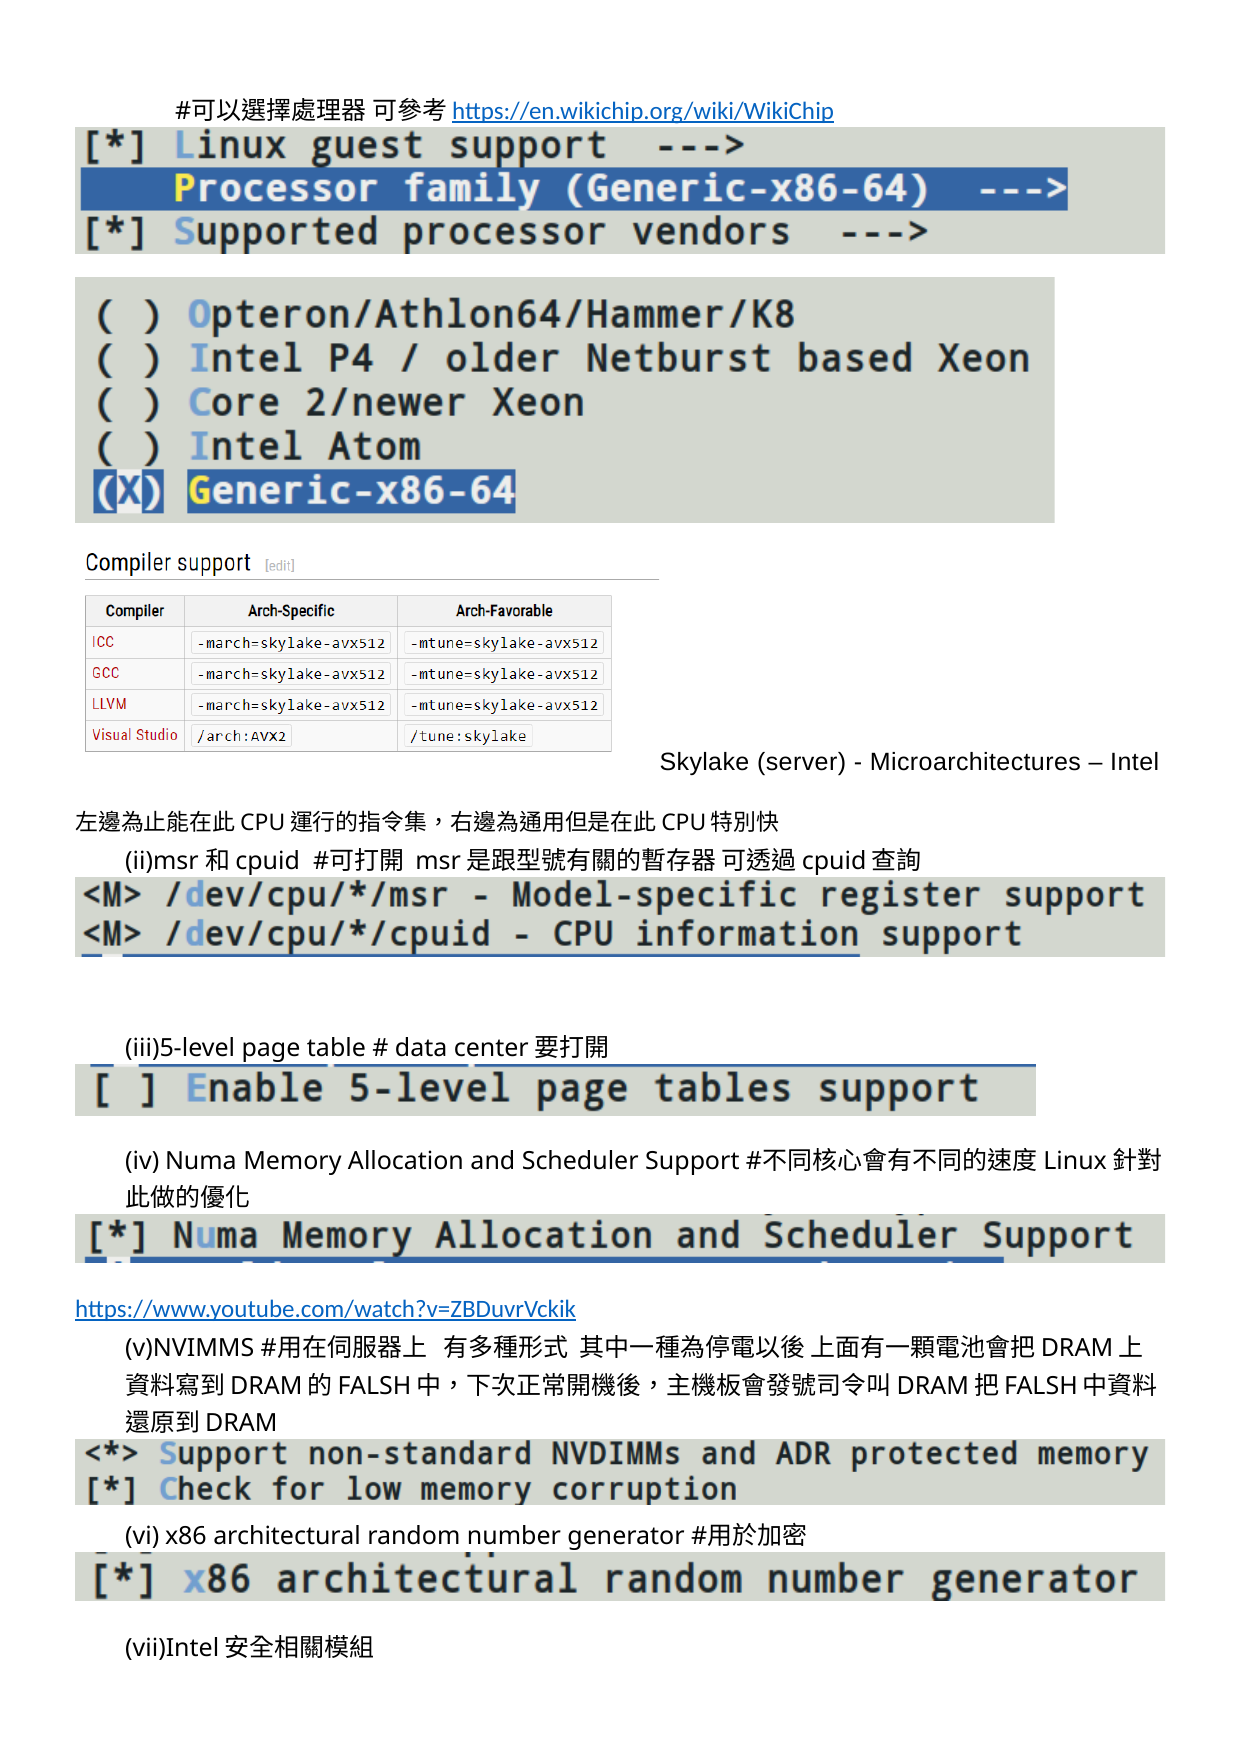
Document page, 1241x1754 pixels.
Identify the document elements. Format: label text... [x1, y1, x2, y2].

text (iii)5-level page table # data center要打開 [75, 1027, 1165, 1064]
text https://www.youtube.com/watch?v=ZBDuvrVckik [75, 1289, 1165, 1327]
text (vii)Intel安全相關模組 [75, 1627, 1165, 1664]
picture [75, 277, 1055, 523]
picture [75, 1064, 1036, 1116]
picture [75, 539, 660, 771]
text (ii)msr 和cpuid #可打開 msr是跟型號有關的暫存器 可透過cpuid查詢 [75, 839, 1165, 877]
picture [75, 1439, 1166, 1505]
text (vi) x86 architectural random number generator #用於加密 [75, 1514, 1165, 1552]
picture [75, 877, 1166, 957]
text 左邊為止能在此CPU運行的指令集，右邊為通用但是在此CPU特別快 [75, 802, 1165, 839]
text #可以選擇處理器 可參考https://en.wikichip.org/wiki/WikiChip [125, 89, 1165, 127]
text (v)NVIMMS #用在伺服器上 有多種形式 其中一種為停電以後 上面有一顆電池會把DRAM上資料寫到DRAM的FALSH中，下次正常開機後，主機板會發號司令叫DRAM把FALSH中資料還原到DRAM [125, 1327, 1165, 1439]
text (iv) Numa Memory Allocation and Scheduler Support #不同核心會有不同的速度 Linux針對此做的優化 [125, 1139, 1165, 1214]
picture [75, 127, 1166, 254]
picture [75, 1552, 1166, 1601]
picture [75, 1214, 1166, 1263]
